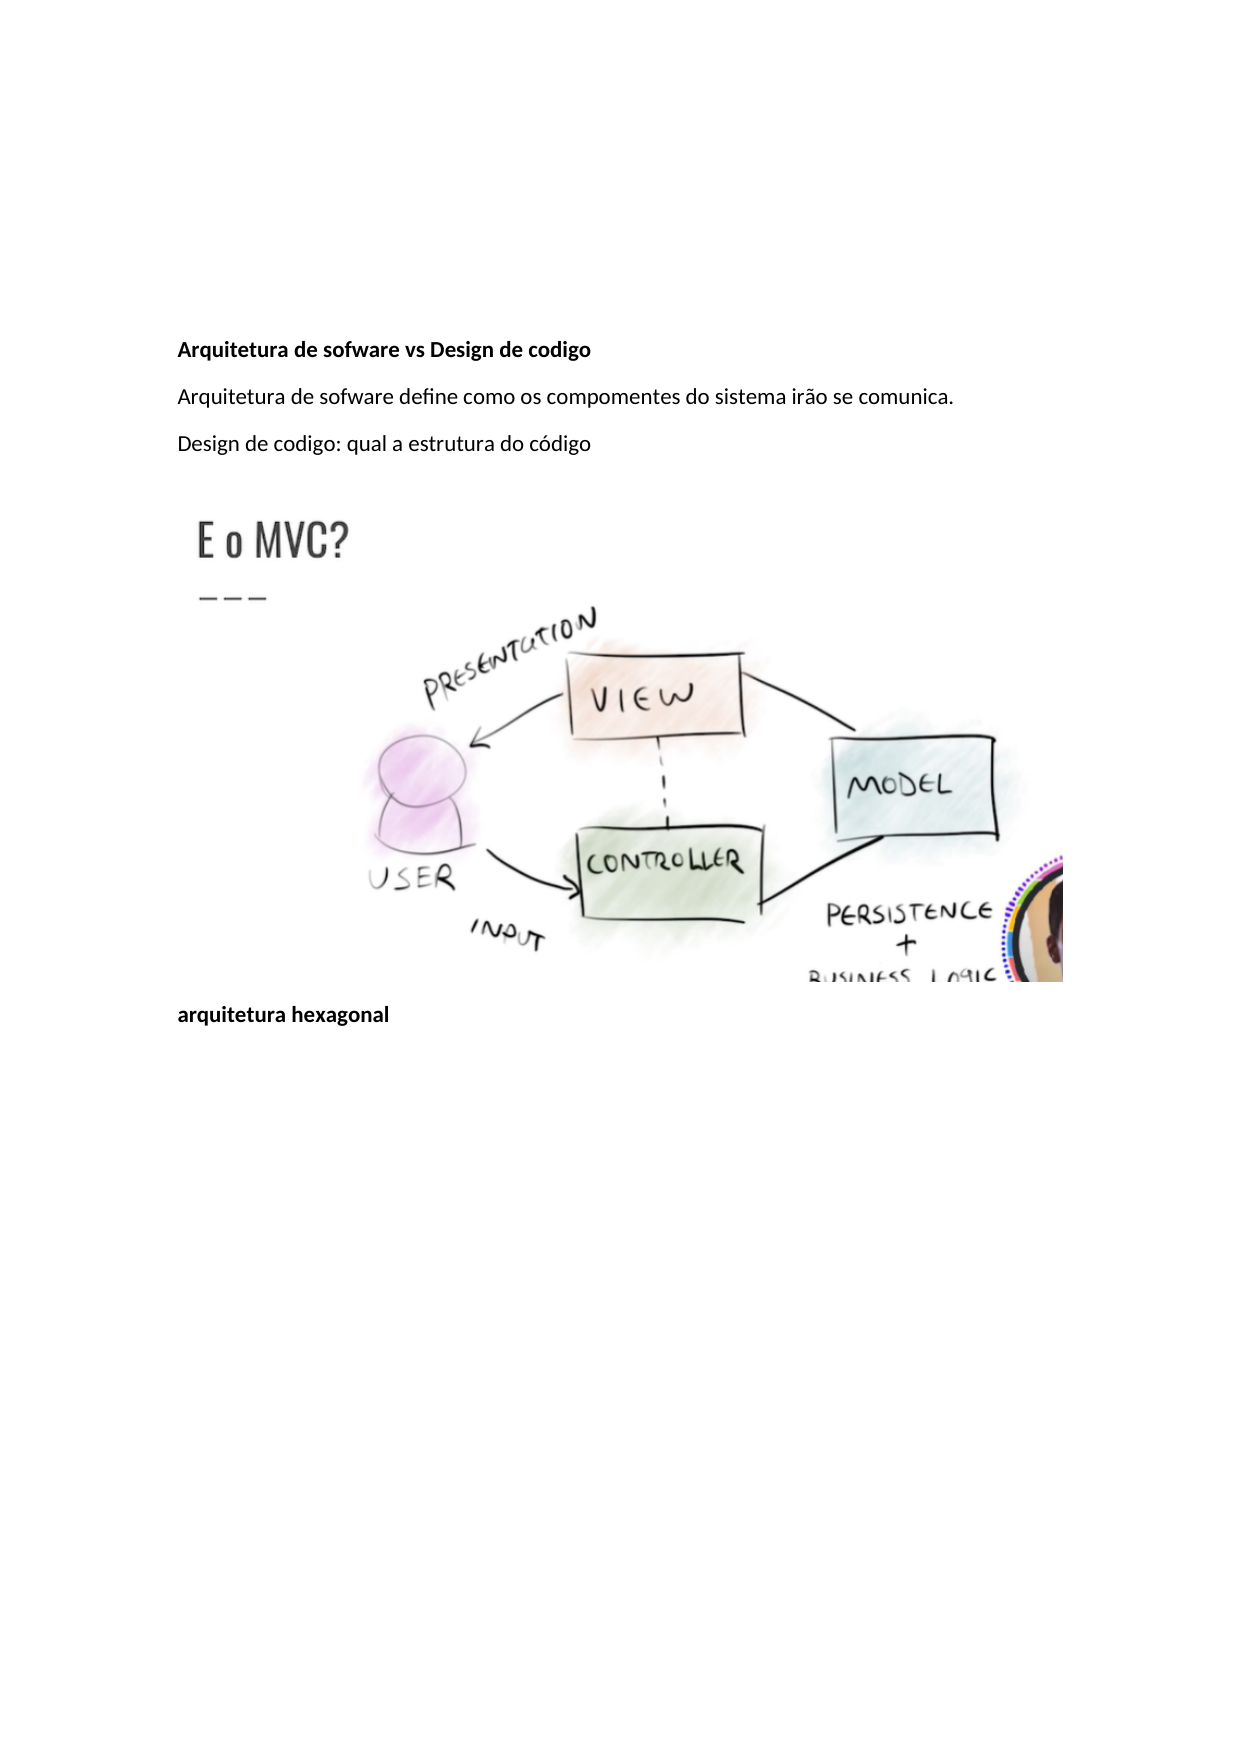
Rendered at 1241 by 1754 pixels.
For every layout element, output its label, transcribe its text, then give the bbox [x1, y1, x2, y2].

text Arquitetura de sofware define como os compomentes do sistema irão se comunica. [177, 382, 1063, 410]
text Arquitetura de sofware vs Design de codigo [177, 335, 1063, 363]
picture [177, 475, 1063, 982]
text Design de codigo: qual a estrutura do código [177, 429, 1063, 457]
text arquitetura hexagonal [177, 1000, 1063, 1028]
